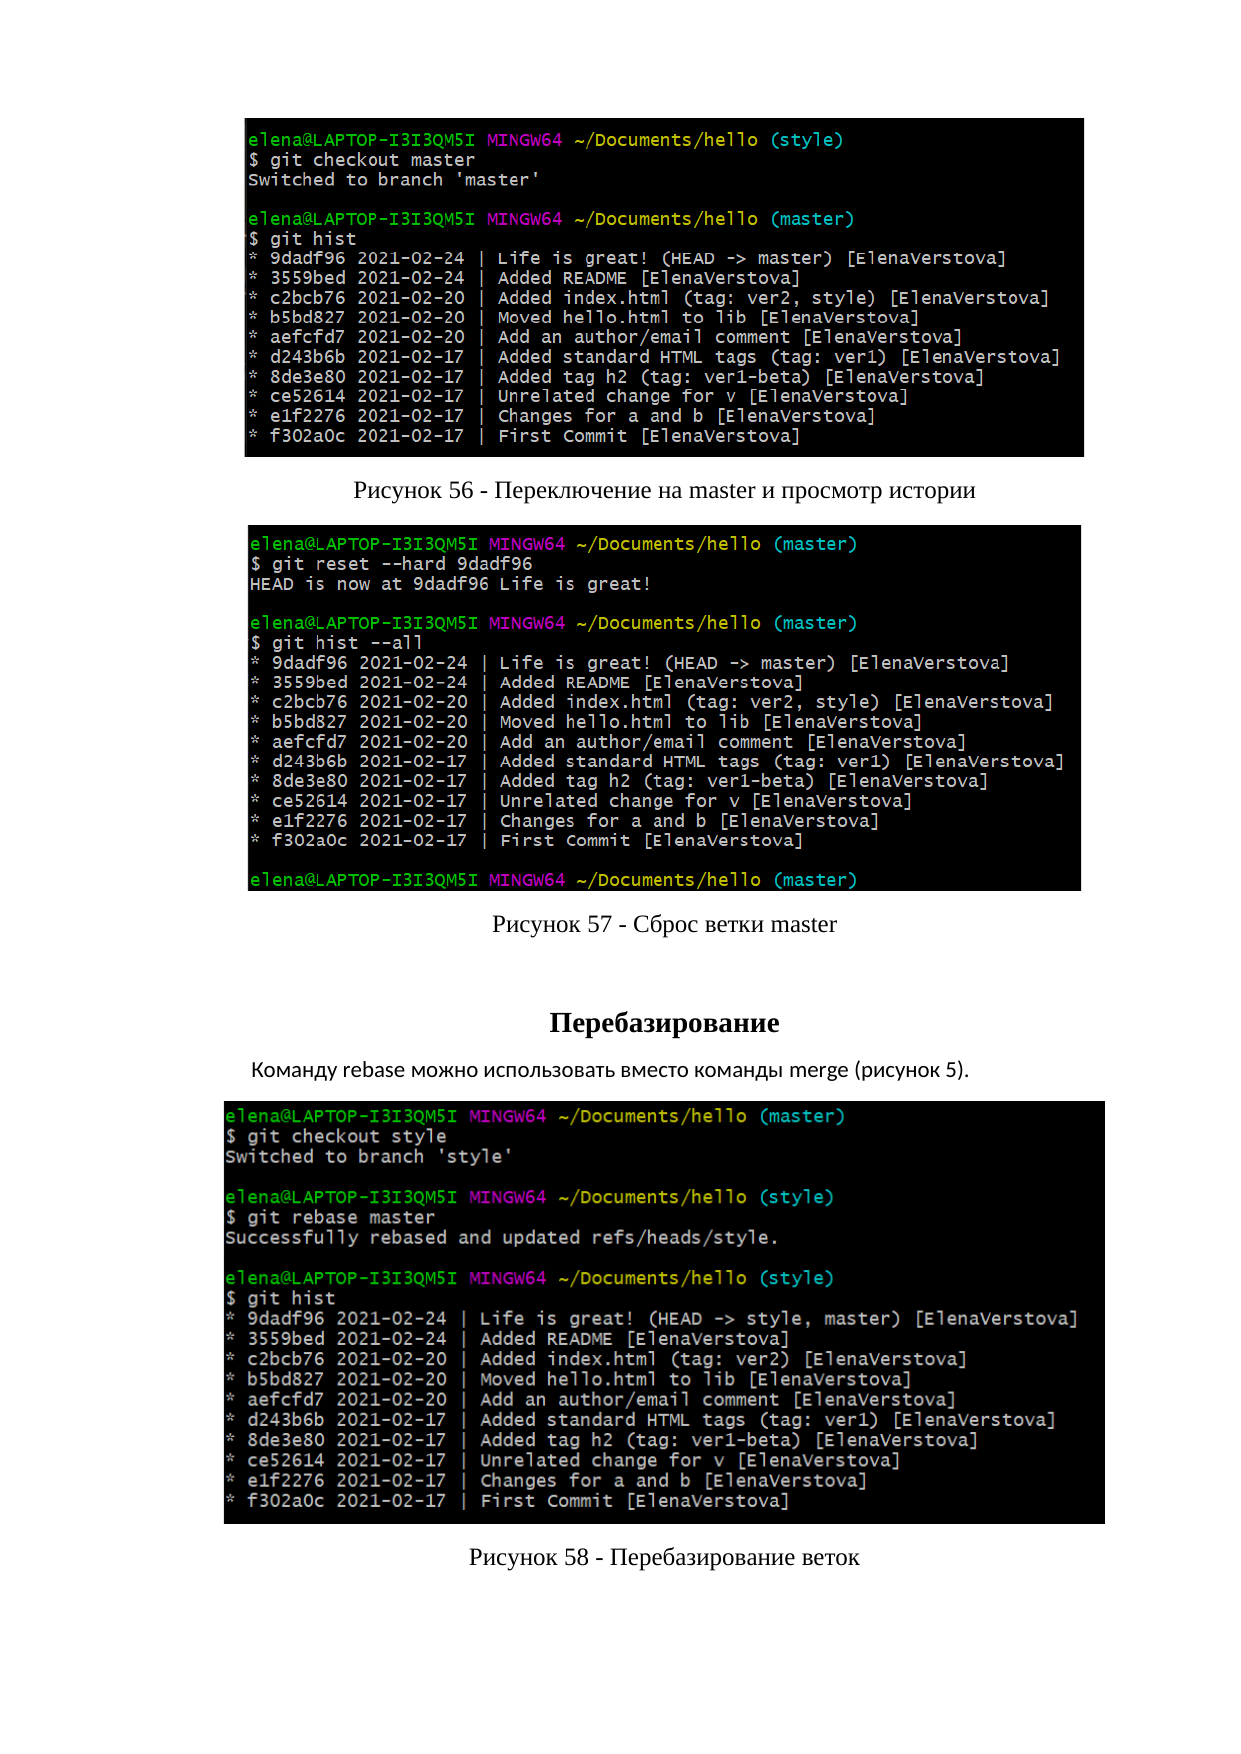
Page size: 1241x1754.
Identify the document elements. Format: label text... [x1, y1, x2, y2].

subtitle Перебазирование [177, 1005, 1152, 1038]
picture [223, 1101, 1105, 1524]
picture [244, 118, 1085, 457]
text Команду rebase можно использовать вместо команды merge (рисунок 5). [177, 1055, 1152, 1083]
picture [247, 525, 1082, 891]
